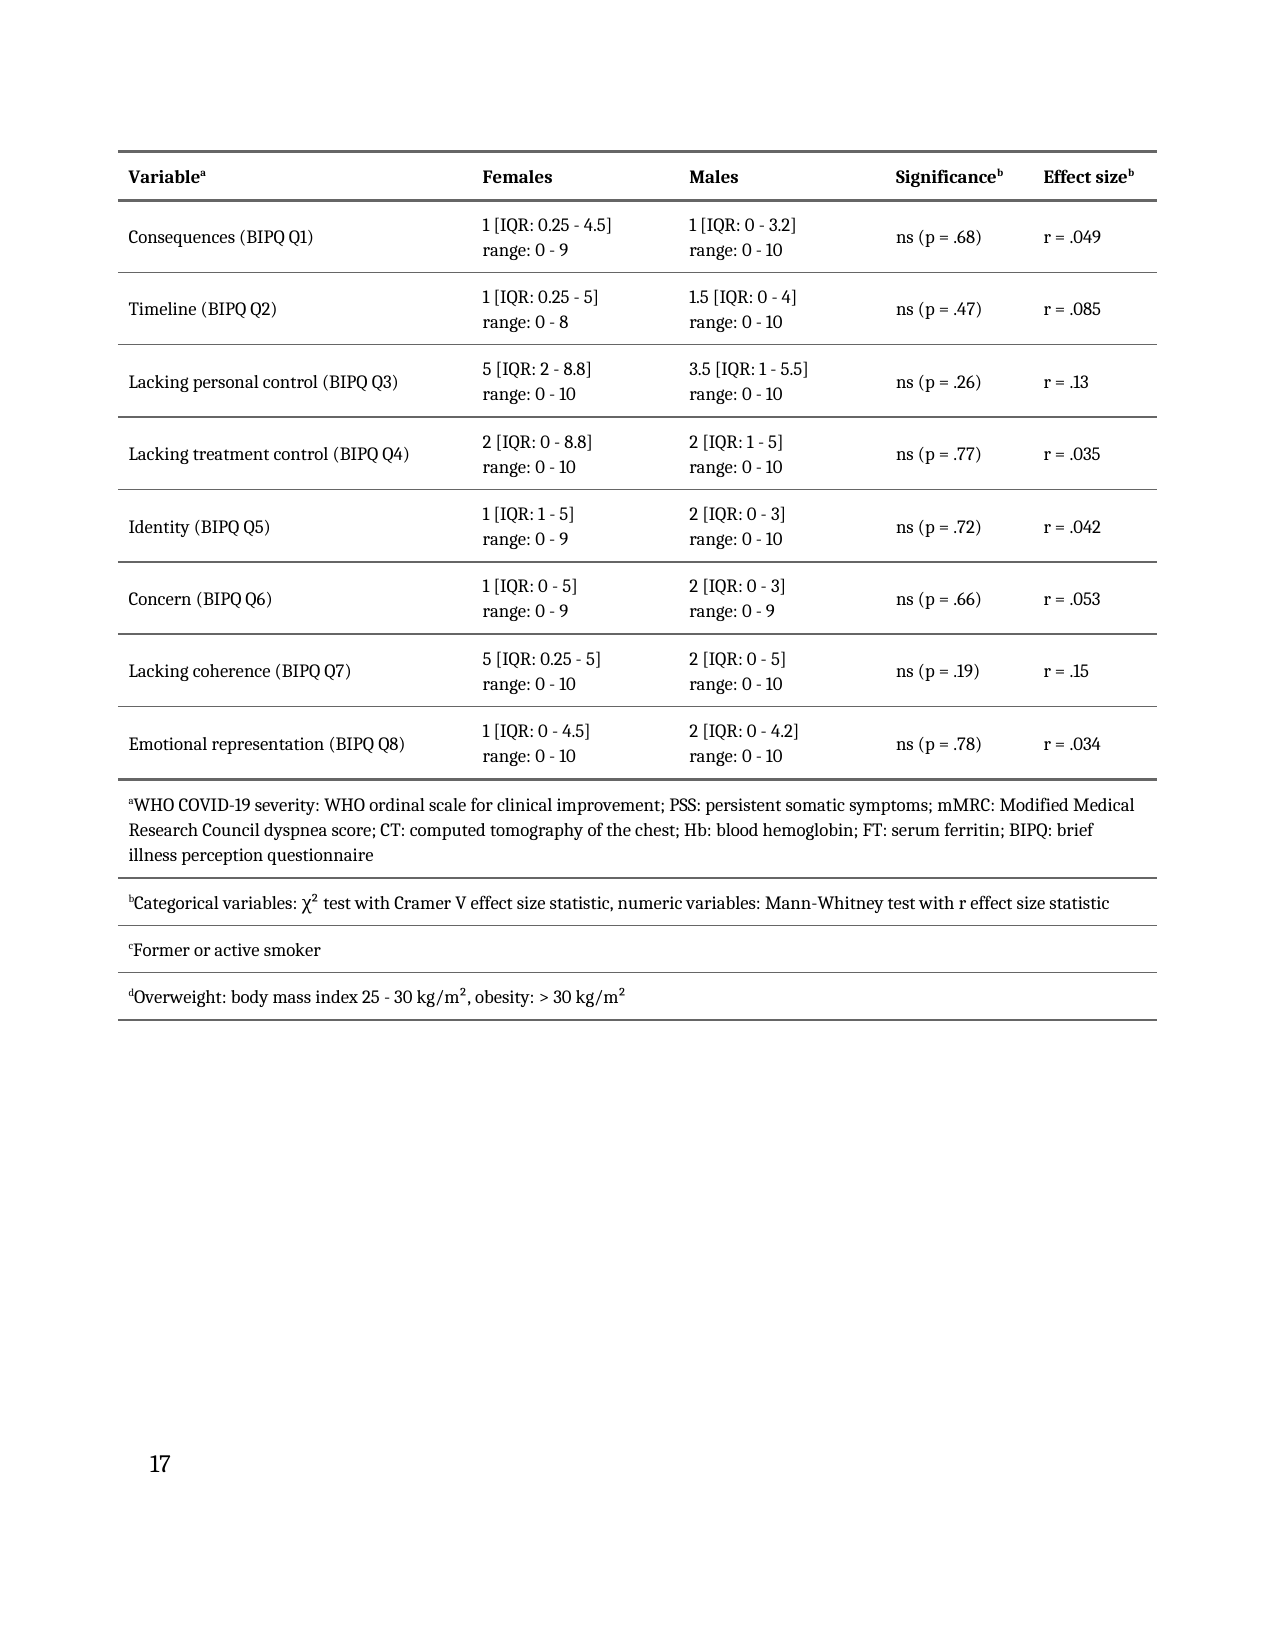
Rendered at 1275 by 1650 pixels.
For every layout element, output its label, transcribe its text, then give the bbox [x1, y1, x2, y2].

table_cell 1 [IQR: 1 - 5] range: 0 - 9 [472, 490, 679, 561]
table_cell Lacking personal control (BIPQ Q3) [118, 345, 472, 416]
table_cell Emotional representation (BIPQ Q8) [118, 707, 472, 778]
table_cell 5 [IQR: 2 - 8.8] range: 0 - 10 [472, 345, 679, 416]
table_cell 1 [IQR: 0 - 4.5] range: 0 - 10 [472, 707, 679, 778]
table_header Effect sizeb [1033, 153, 1157, 199]
table_header Males [679, 153, 885, 199]
table_cell r = .053 [1033, 563, 1157, 633]
table_cell r = .15 [1033, 635, 1157, 706]
table_cell Consequences (BIPQ Q1) [118, 202, 472, 271]
table_cell 1 [IQR: 0 - 5] range: 0 - 9 [472, 563, 679, 633]
table_cell r = .13 [1033, 345, 1157, 416]
table_cell ns (p = .72) [885, 490, 1033, 561]
table_cell 2 [IQR: 0 - 5] range: 0 - 10 [679, 635, 885, 706]
table_cell aWHO COVID-19 severity: WHO ordinal scale for clinical improvement; PSS: persistent somatic symptoms; mMRC: Modified Medical Research Council dyspnea score; CT: computed tomography of the chest; Hb: blood hemoglobin; FT: serum ferritin; BIPQ: brief illness perception questionnaire [118, 781, 1157, 877]
table_cell ns (p = .77) [885, 418, 1033, 488]
table_cell Identity (BIPQ Q5) [118, 490, 472, 561]
table_cell 2 [IQR: 0 - 8.8] range: 0 - 10 [472, 418, 679, 488]
table_cell r = .049 [1033, 202, 1157, 271]
table_cell ns (p = .19) [885, 635, 1033, 706]
table_cell Timeline (BIPQ Q2) [118, 273, 472, 344]
table_header Significanceb [885, 153, 1033, 199]
table_cell 1 [IQR: 0 - 3.2] range: 0 - 10 [679, 202, 885, 271]
table_cell ns (p = .78) [885, 707, 1033, 778]
table_cell Lacking treatment control (BIPQ Q4) [118, 418, 472, 488]
table_cell 1 [IQR: 0.25 - 5] range: 0 - 8 [472, 273, 679, 344]
table_cell 2 [IQR: 0 - 4.2] range: 0 - 10 [679, 707, 885, 778]
table_cell bCategorical variables: χ² test with Cramer V effect size statistic, numeric variables: Mann-Whitney test with r effect size statistic [118, 879, 1157, 924]
table_cell r = .042 [1033, 490, 1157, 561]
table_cell dOverweight: body mass index 25 - 30 kg/m², obesity: > 30 kg/m² [118, 973, 1157, 1019]
table_cell Concern (BIPQ Q6) [118, 563, 472, 633]
table_cell ns (p = .66) [885, 563, 1033, 633]
table_cell 1 [IQR: 0.25 - 4.5] range: 0 - 9 [472, 202, 679, 271]
table_cell Lacking coherence (BIPQ Q7) [118, 635, 472, 706]
table_header Females [472, 153, 679, 199]
table_cell cFormer or active smoker [118, 926, 1157, 972]
table_cell 2 [IQR: 0 - 3] range: 0 - 9 [679, 563, 885, 633]
table_header Variablea [118, 153, 472, 199]
table_cell r = .035 [1033, 418, 1157, 488]
table_cell 5 [IQR: 0.25 - 5] range: 0 - 10 [472, 635, 679, 706]
table_cell ns (p = .26) [885, 345, 1033, 416]
table_cell 2 [IQR: 0 - 3] range: 0 - 10 [679, 490, 885, 561]
table_cell r = .034 [1033, 707, 1157, 778]
table_cell 3.5 [IQR: 1 - 5.5] range: 0 - 10 [679, 345, 885, 416]
table_cell ns (p = .47) [885, 273, 1033, 344]
table_cell 1.5 [IQR: 0 - 4] range: 0 - 10 [679, 273, 885, 344]
table_cell r = .085 [1033, 273, 1157, 344]
table_cell ns (p = .68) [885, 202, 1033, 271]
table_cell 2 [IQR: 1 - 5] range: 0 - 10 [679, 418, 885, 488]
